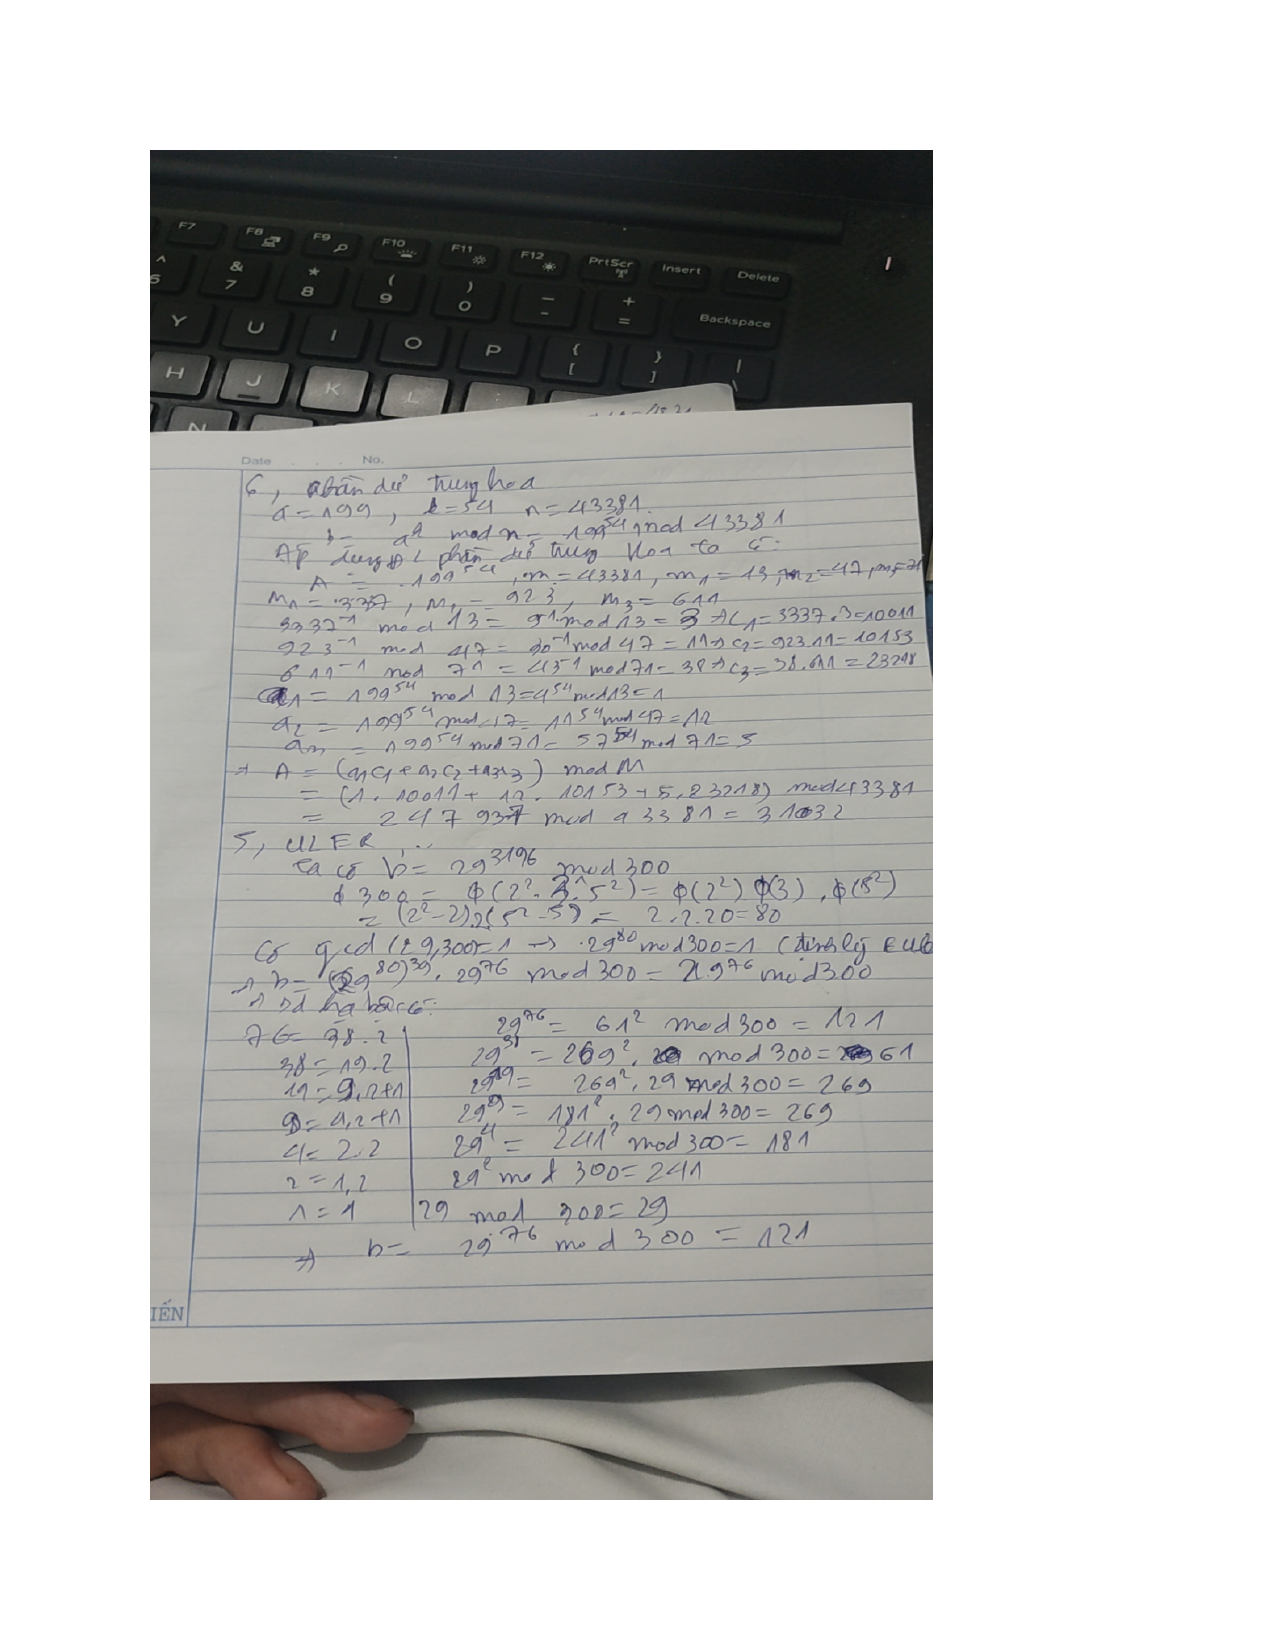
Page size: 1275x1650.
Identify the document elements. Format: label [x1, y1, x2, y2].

picture [150, 150, 933, 1500]
